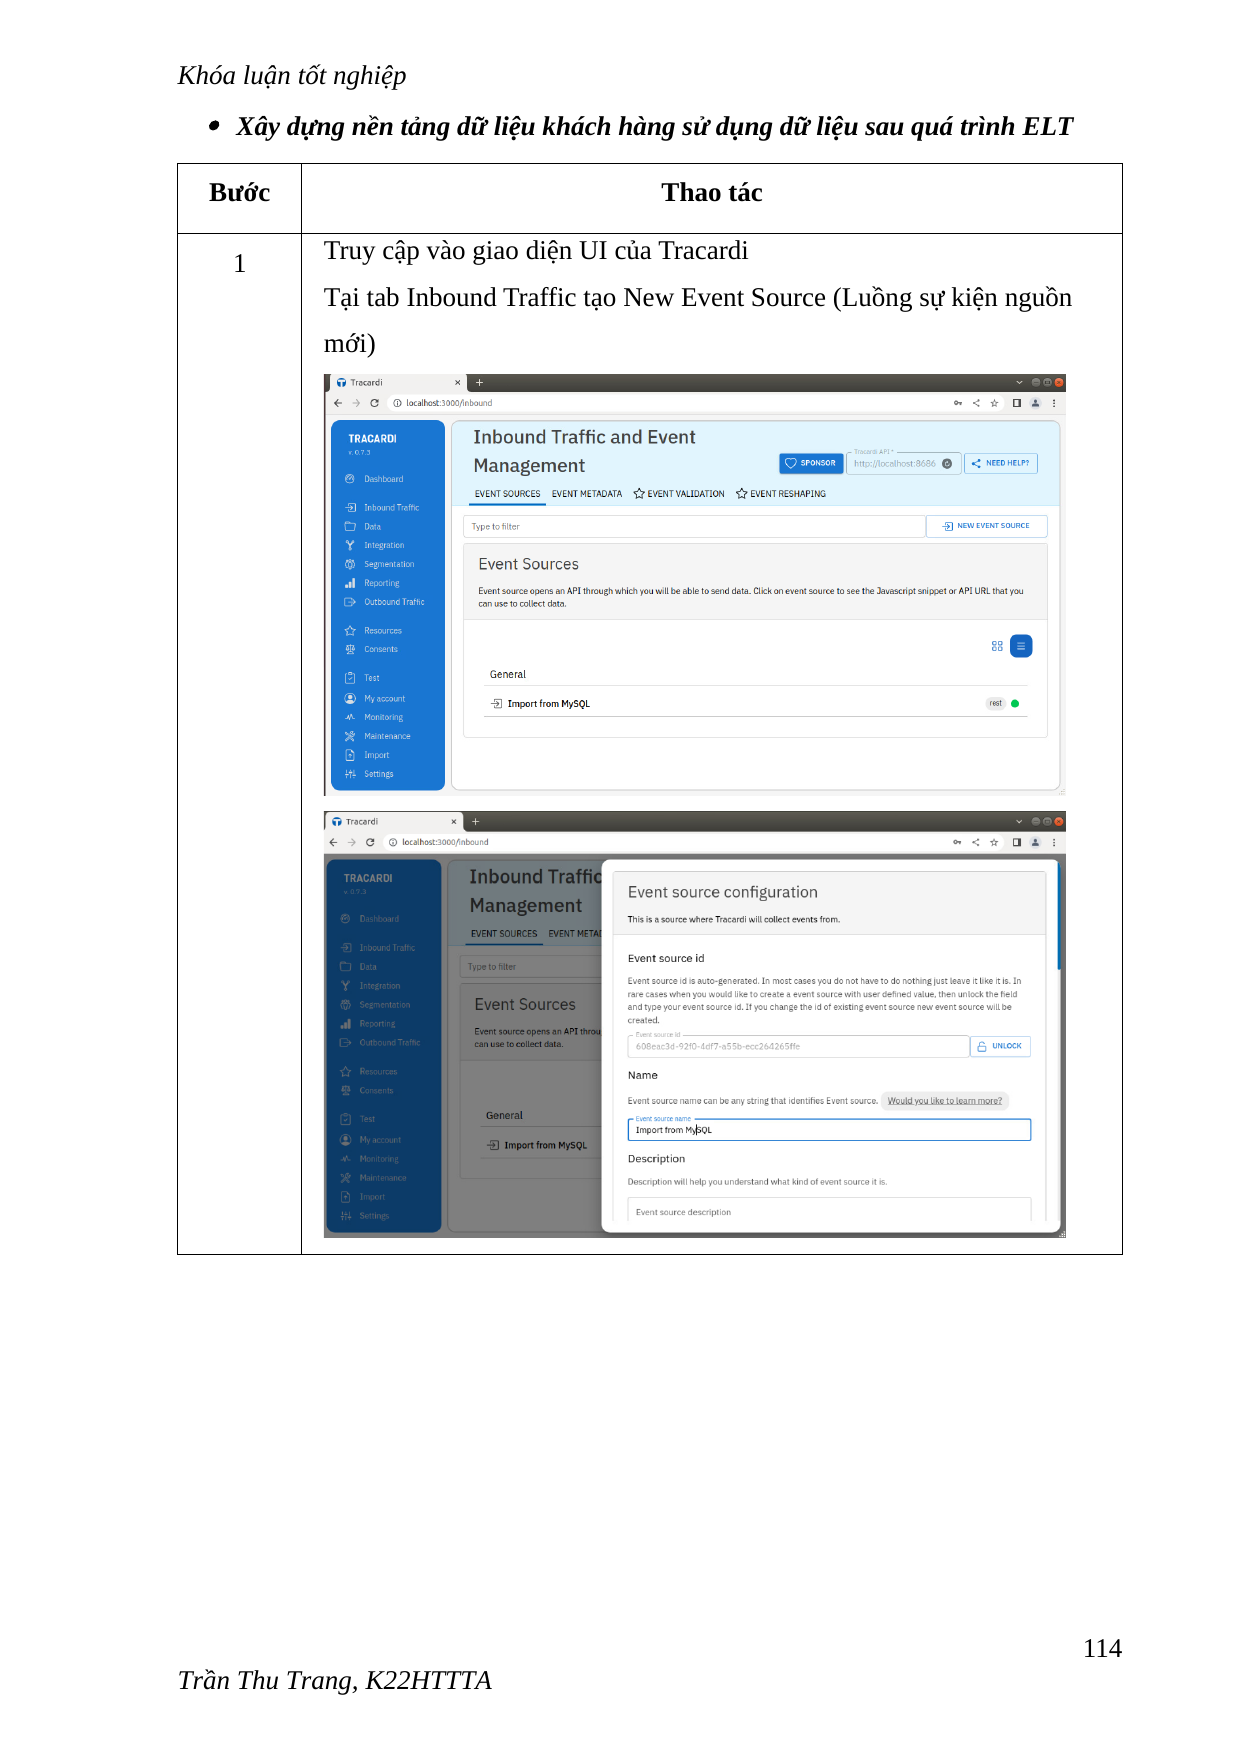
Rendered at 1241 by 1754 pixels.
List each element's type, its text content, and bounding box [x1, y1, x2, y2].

picture [323, 374, 1066, 796]
table_header Bước [178, 164, 301, 233]
table_cell Truy cập vào giao diện UI của Tracardi Tại tab Inbound Traffic tạo New Event Source (Luồng sự kiện nguồn mới) [302, 234, 1122, 1253]
list Xây dựng nền tảng dữ liệu khách hàng sử dụng dữ liệu sau quá trình ELT [207, 110, 1122, 141]
table_cell 1 [178, 234, 301, 1253]
table_header Thao tác [302, 164, 1122, 233]
picture [323, 811, 1066, 1238]
